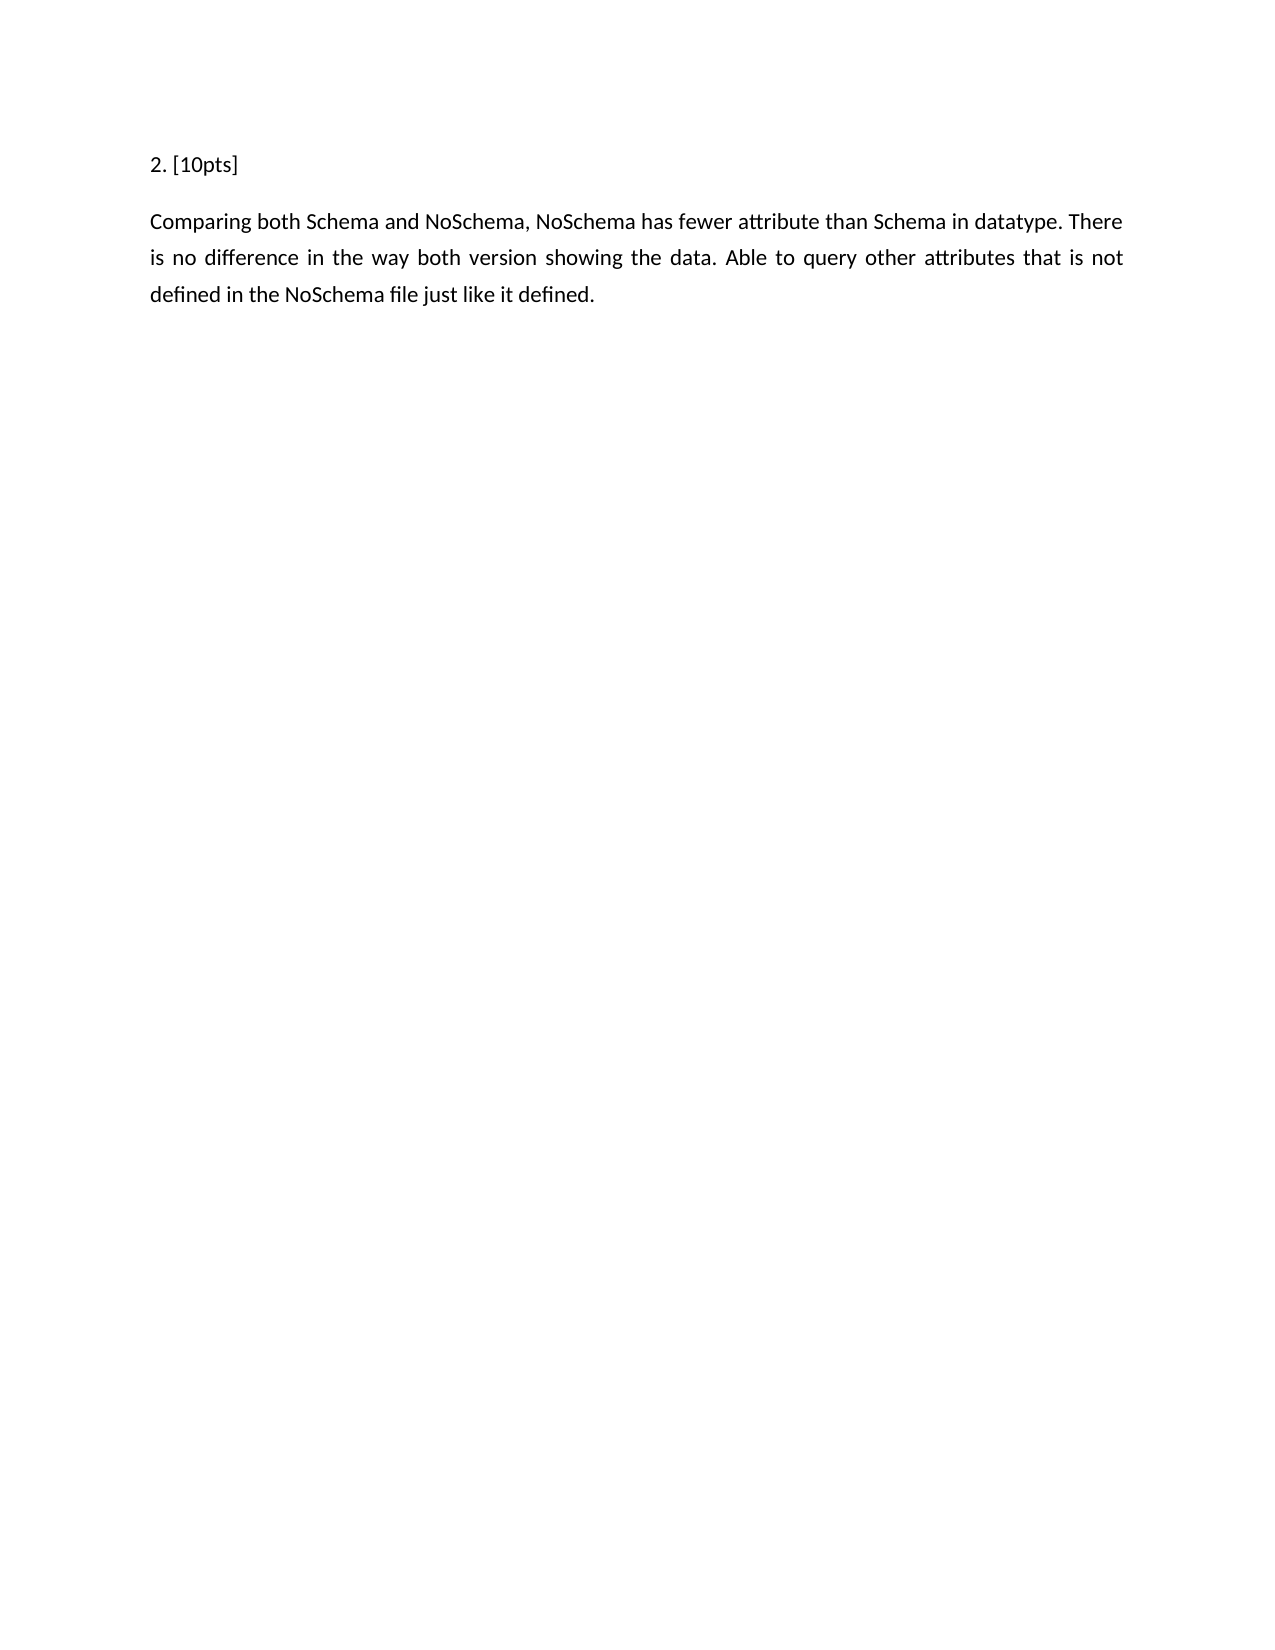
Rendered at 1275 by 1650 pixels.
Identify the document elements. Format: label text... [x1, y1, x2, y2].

text Comparing both Schema and NoSchema, NoSchema has fewer attribute than Schema in datatype. There is no difference in the way both version showing the data. Able to query other attributes that is not defined in the NoSchema file just like it defined. [150, 207, 1125, 308]
text 2. [10pts] [150, 150, 1125, 178]
